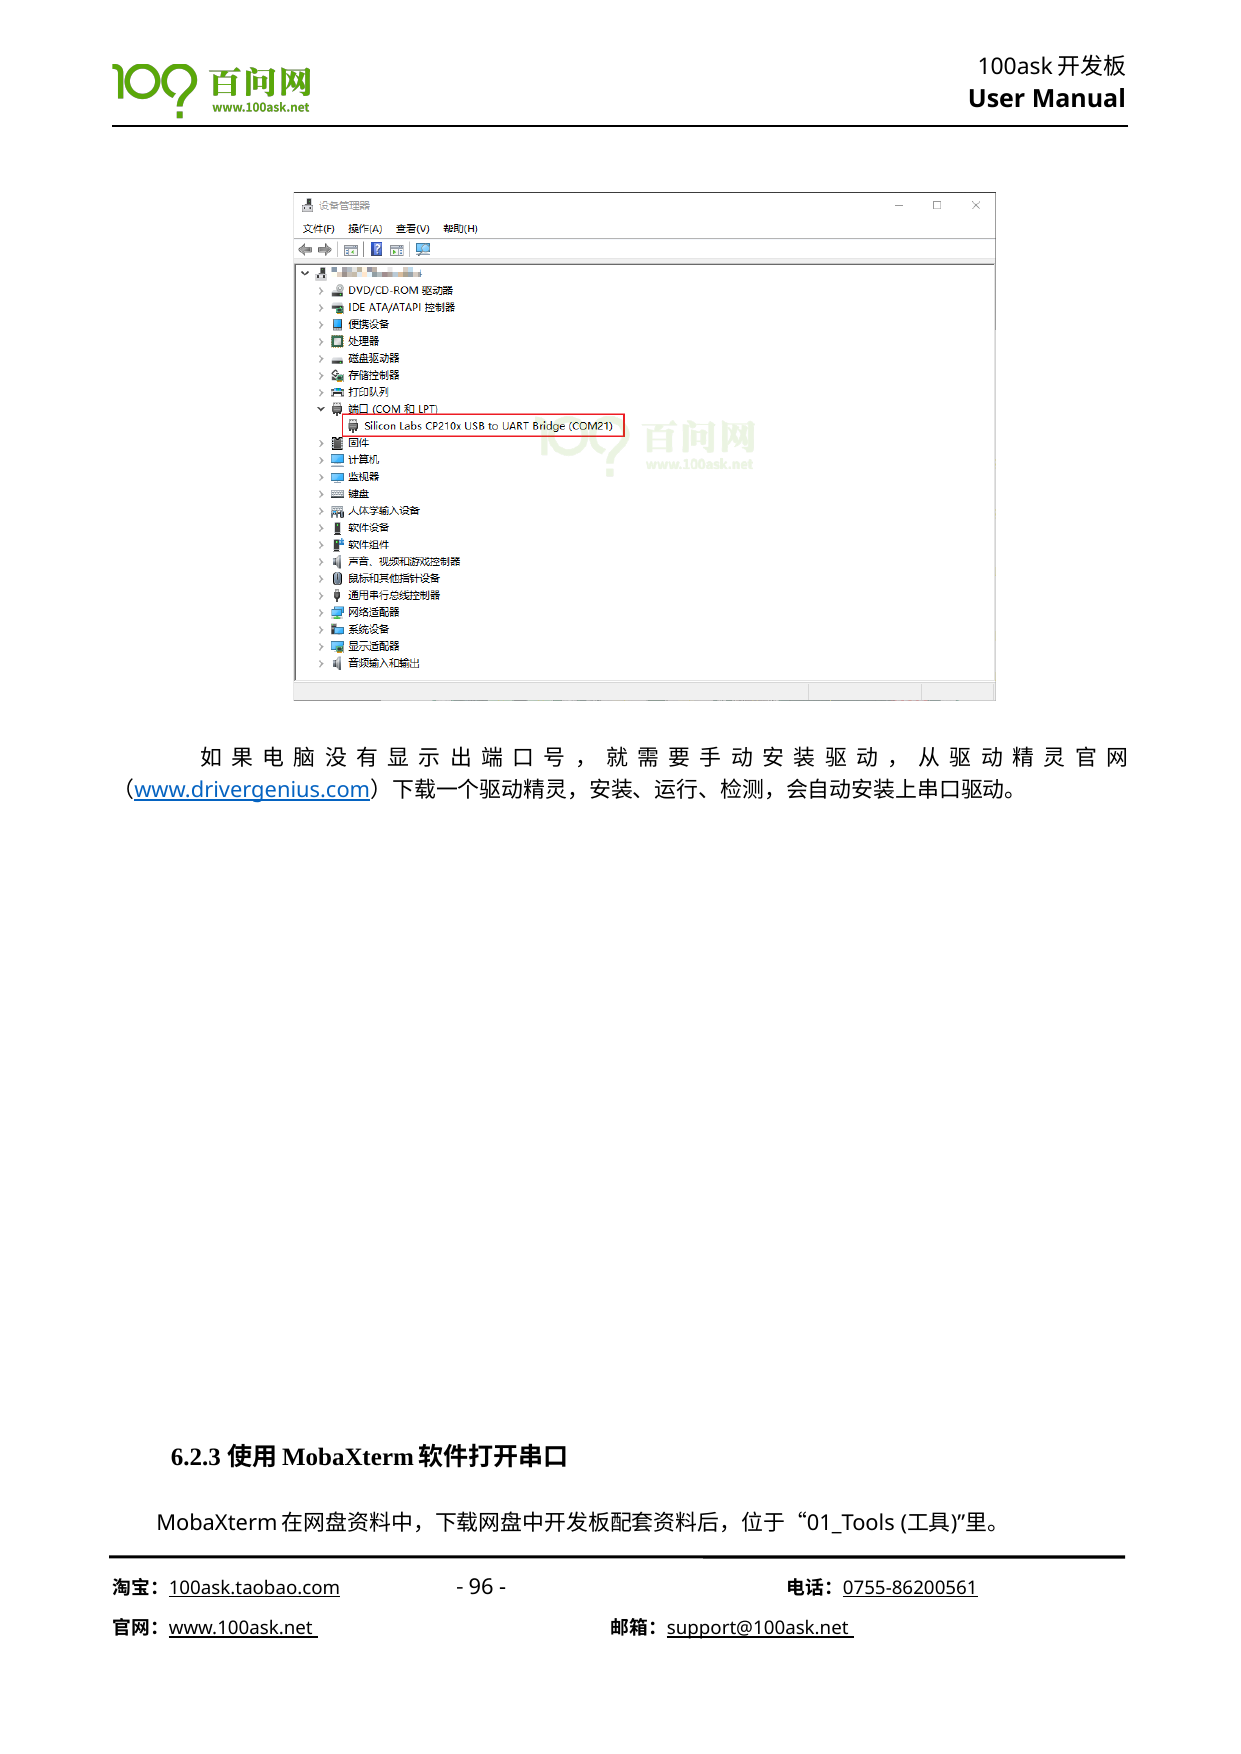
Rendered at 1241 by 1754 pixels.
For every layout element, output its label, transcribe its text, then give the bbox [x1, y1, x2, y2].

text 如果电脑没有显示出端口号，就需要手动安装驱动，从驱动精灵官网（www.drivergenius.com）下载一个驱动精灵，安装、运行、检测，会自动安装上串口驱动。 [112, 739, 1128, 804]
picture [293, 192, 996, 701]
picture [112, 64, 310, 124]
text MobaXterm在网盘资料中，下载网盘中开发板配套资料后，位于“01_Tools (工具)”里。 [112, 1505, 1128, 1537]
subtitle 6.2.3 使用MobaXterm软件打开串口 [112, 1422, 1128, 1487]
